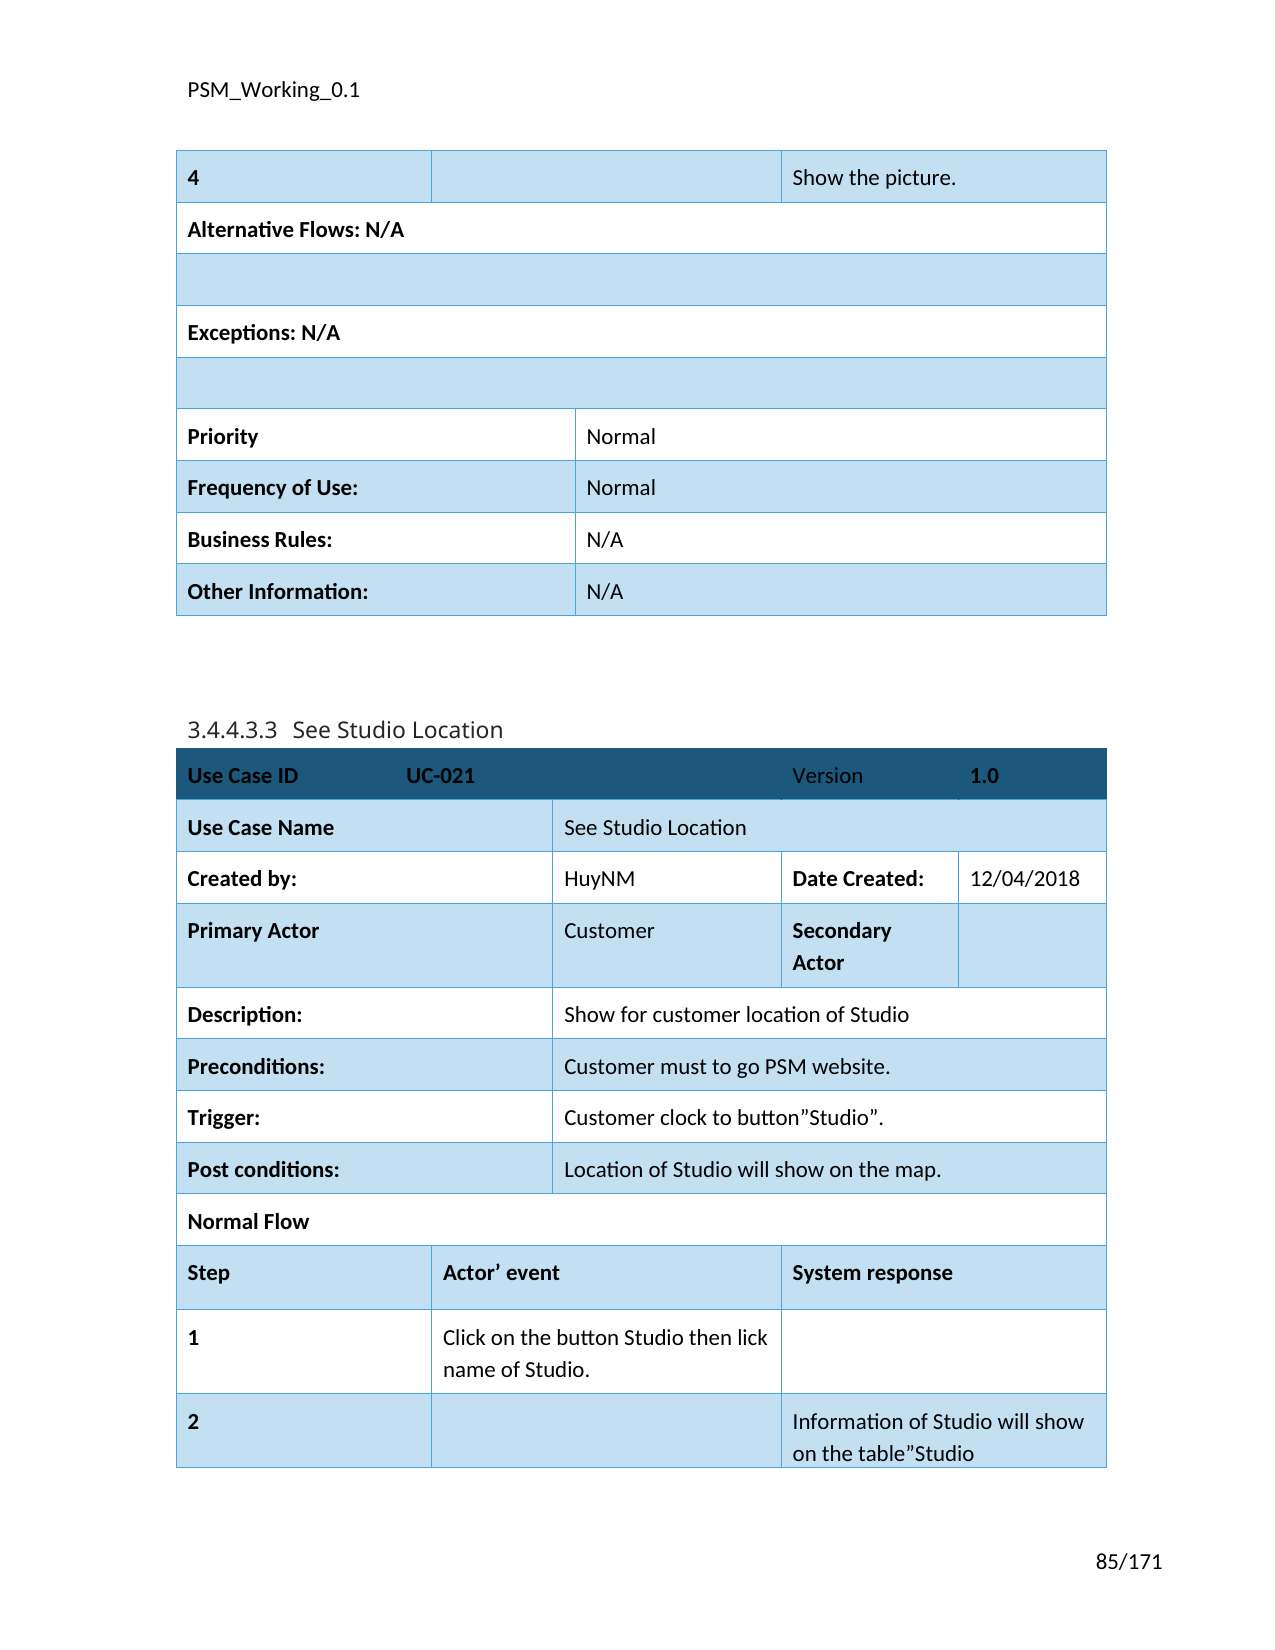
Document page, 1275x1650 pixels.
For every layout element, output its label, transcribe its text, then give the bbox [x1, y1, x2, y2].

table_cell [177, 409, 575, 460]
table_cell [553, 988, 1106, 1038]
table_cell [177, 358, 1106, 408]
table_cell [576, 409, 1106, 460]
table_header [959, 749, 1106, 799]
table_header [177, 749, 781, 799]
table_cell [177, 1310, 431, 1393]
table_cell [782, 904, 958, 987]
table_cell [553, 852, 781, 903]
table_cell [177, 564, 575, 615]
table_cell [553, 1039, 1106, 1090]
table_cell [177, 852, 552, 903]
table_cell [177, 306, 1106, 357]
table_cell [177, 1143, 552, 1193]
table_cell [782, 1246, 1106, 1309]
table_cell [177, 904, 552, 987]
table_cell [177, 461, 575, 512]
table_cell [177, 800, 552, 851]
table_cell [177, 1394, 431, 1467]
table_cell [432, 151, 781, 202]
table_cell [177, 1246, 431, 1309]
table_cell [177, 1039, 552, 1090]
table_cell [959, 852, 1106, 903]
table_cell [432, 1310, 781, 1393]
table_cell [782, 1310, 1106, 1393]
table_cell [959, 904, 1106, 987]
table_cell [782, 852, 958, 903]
subtitle See Studio Location [187, 714, 1125, 745]
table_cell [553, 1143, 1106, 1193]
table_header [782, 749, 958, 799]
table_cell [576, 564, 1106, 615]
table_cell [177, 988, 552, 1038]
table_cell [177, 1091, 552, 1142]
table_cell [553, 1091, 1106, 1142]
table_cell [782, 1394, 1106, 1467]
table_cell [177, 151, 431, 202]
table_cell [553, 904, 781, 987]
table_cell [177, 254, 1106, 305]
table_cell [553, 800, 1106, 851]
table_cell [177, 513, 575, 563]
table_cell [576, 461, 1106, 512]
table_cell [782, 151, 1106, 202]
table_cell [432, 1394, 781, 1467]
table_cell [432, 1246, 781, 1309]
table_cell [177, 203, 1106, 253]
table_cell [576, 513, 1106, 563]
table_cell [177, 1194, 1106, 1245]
